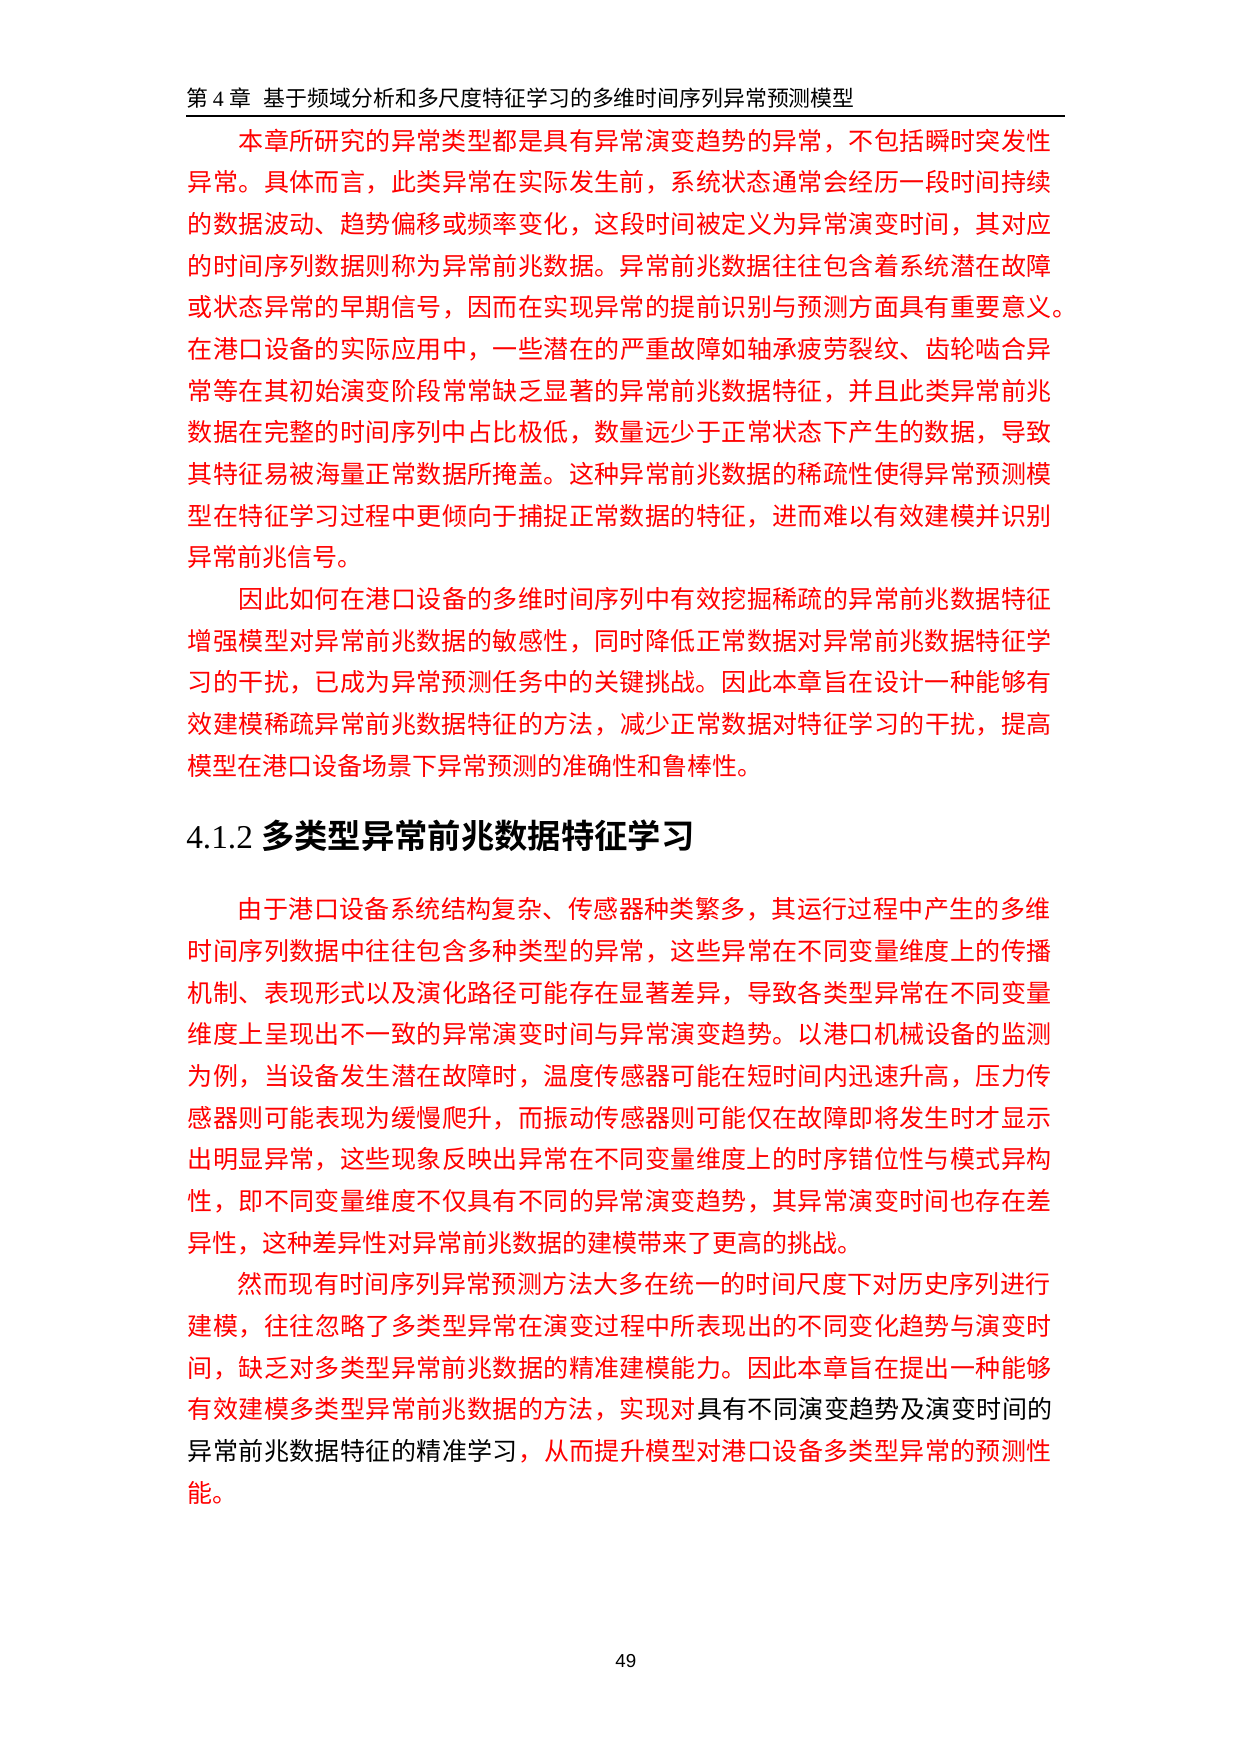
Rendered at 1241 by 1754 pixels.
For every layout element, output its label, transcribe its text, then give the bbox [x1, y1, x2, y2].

text 由于港口设备系统结构复杂、传感器种类繁多，其运行过程中产生的多维时间序列数据中往往包含多种类型的异常，这些异常在不同变量维度上的传播机制、表现形式以及演化路径可能存在显著差异，导致各类型异常在不同变量维度上呈现出不一致的异常演变时间与异常演变趋势。以港口机械设备的监测为例，当设备发生潜在故障时，温度传感器可能在短时间内迅速升高，压力传感器则可能表现为缓慢爬升，而振动传感器则可能仅在故障即将发生时才显示出明显异常，这些现象反映出异常在不同变量维度上的时序错位性与模式异构性，即不同变量维度不仅具有不同的异常演变趋势，其异常演变时间也存在差异性，这种差异性对异常前兆数据的建模带来了更高的挑战。 [188, 886, 1053, 1261]
text 然而现有时间序列异常预测方法大多在统一的时间尺度下对历史序列进行建模，往往忽略了多类型异常在演变过程中所表现出的不同变化趋势与演变时间，缺乏对多类型异常前兆数据的精准建模能力。因此本章旨在提出一种能够有效建模多类型异常前兆数据的方法，实现对具有不同演变趋势及演变时间的异常前兆数据特征的精准学习，从而提升模型对港口设备多类型异常的预测性能。 [188, 1261, 1053, 1511]
subtitle 多类型异常前兆数据特征学习 [186, 810, 1065, 858]
text 因此如何在港口设备的多维时间序列中有效挖掘稀疏的异常前兆数据特征，增强模型对异常前兆数据的敏感性，同时降低正常数据对异常前兆数据特征学习的干扰，已成为异常预测任务中的关键挑战。因此本章旨在设计一种能够有效建模稀疏异常前兆数据特征的方法，减少正常数据对特征学习的干扰，提高模型在港口设备场景下异常预测的准确性和鲁棒性。 [188, 575, 1053, 783]
text 本章所研究的异常类型都是具有异常演变趋势的异常，不包括瞬时突发性异常。具体而言，此类异常在实际发生前，系统状态通常会经历一段时间持续的数据波动、趋势偏移或频率变化，这段时间被定义为异常演变时间，其对应的时间序列数据则称为异常前兆数据。异常前兆数据往往包含着系统潜在故障或状态异常的早期信号，因而在实现异常的提前识别与预测方面具有重要意义。在港口设备的实际应用中，一些潜在的严重故障如轴承疲劳裂纹、齿轮啮合异常等在其初始演变阶段常常缺乏显著的异常前兆数据特征，并且此类异常前兆数据在完整的时间序列中占比极低，数量远少于正常状态下产生的数据，导致其特征易被海量正常数据所掩盖。这种异常前兆数据的稀疏性使得异常预测模型在特征学习过程中更倾向于捕捉正常数据的特征，进而难以有效建模并识别异常前兆信号。 [188, 117, 1053, 575]
